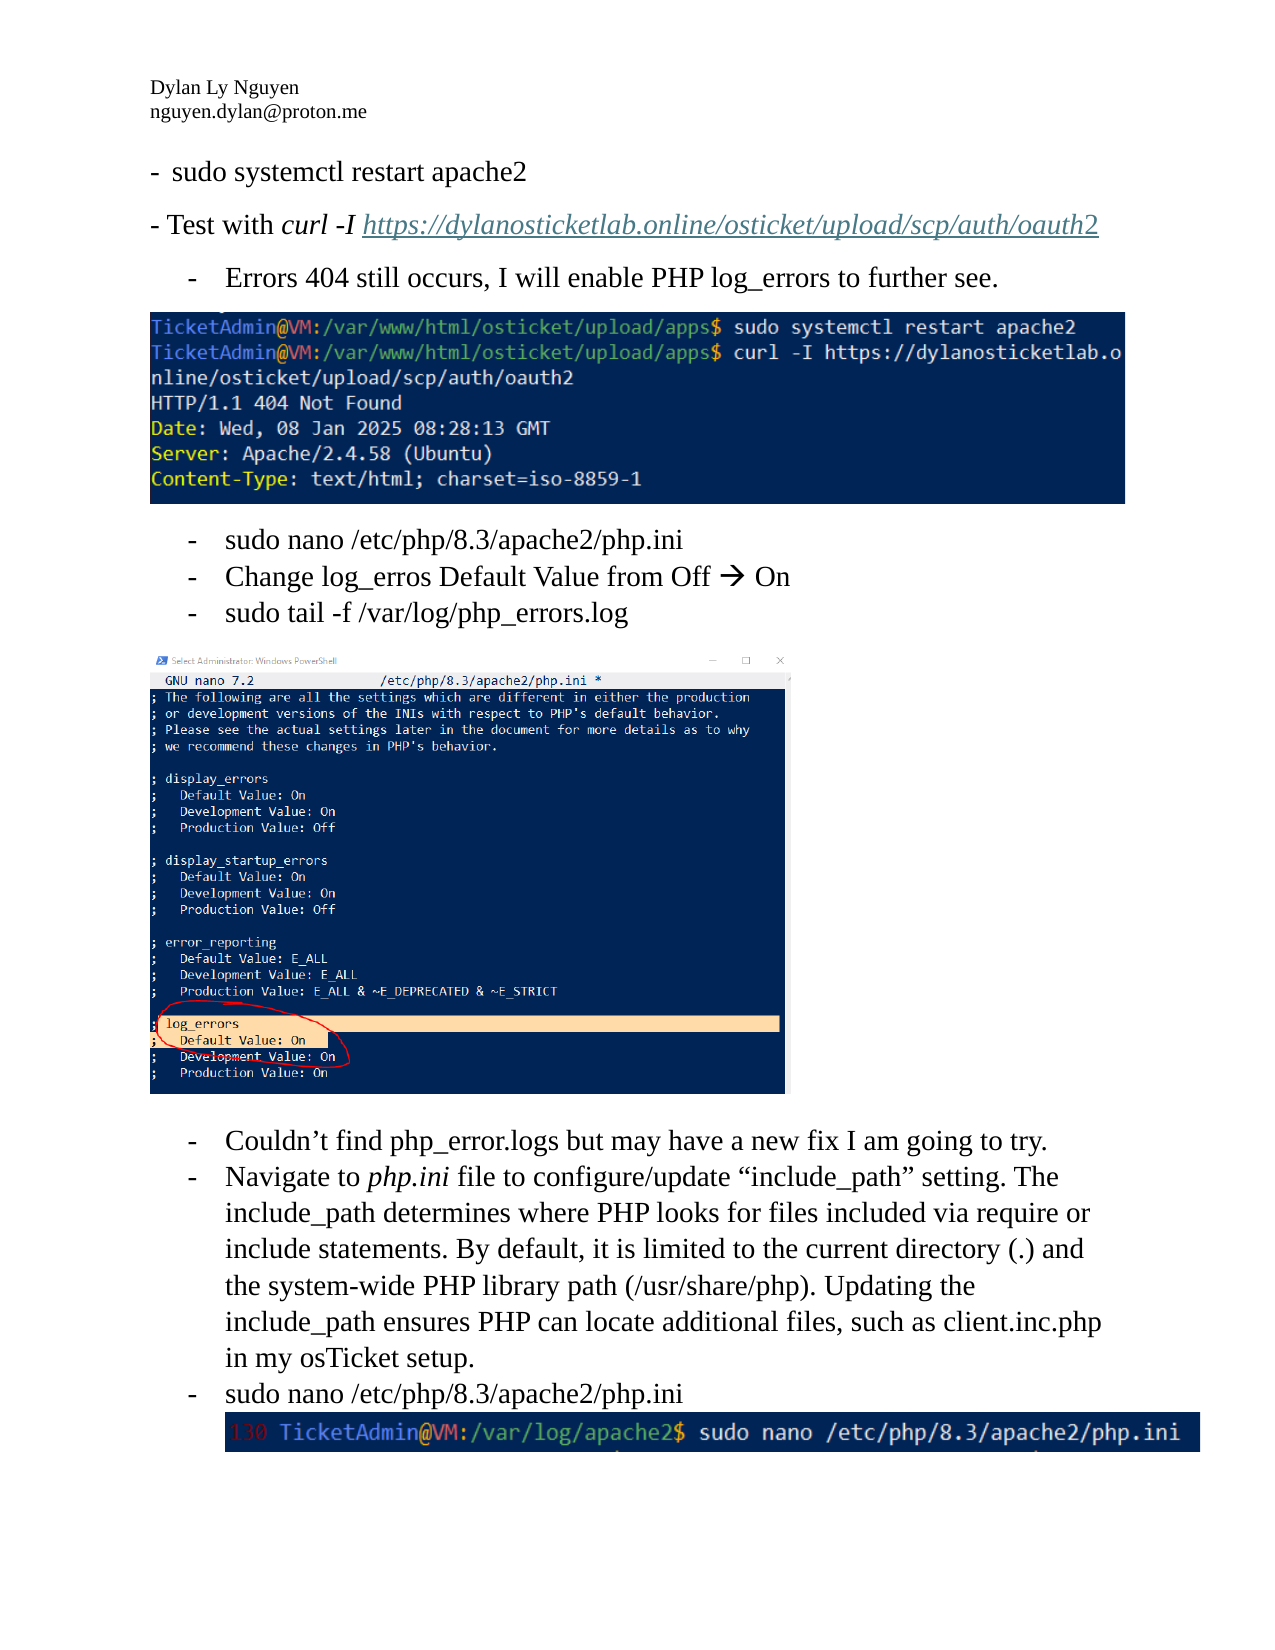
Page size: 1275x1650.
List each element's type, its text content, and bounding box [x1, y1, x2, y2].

text - Test with curl -I https://dylanosticketlab.online/osticket/upload/scp/auth/oauth2 [150, 207, 1125, 241]
list sudo tail -f /var/log/php_errors.log [187, 595, 1125, 628]
picture [225, 1412, 1200, 1452]
picture [150, 312, 1125, 504]
list Navigate to php.ini file to configure/update “include_path” setting. The include_path determines where PHP looks for files included via require or include statements. By default, it is limited to the current directory (.) and the system-wide PHP library path (/usr/share/php). Updating the include_path ensures PHP can locate additional files, such as client.inc.php in my osTicket setup. [187, 1159, 1125, 1373]
list Couldn’t find php_error.logs but may have a new fix I am going to try. [187, 1123, 1125, 1157]
picture [150, 650, 791, 1094]
list Errors 404 still occurs, I will enable PHP log_errors to further see. [187, 260, 1125, 294]
text - sudo systemctl restart apache2 [150, 154, 1125, 188]
list sudo nano /etc/php/8.3/apache2/php.ini [187, 522, 1125, 556]
list Change log_erros Default Value from Off On [187, 559, 1125, 592]
